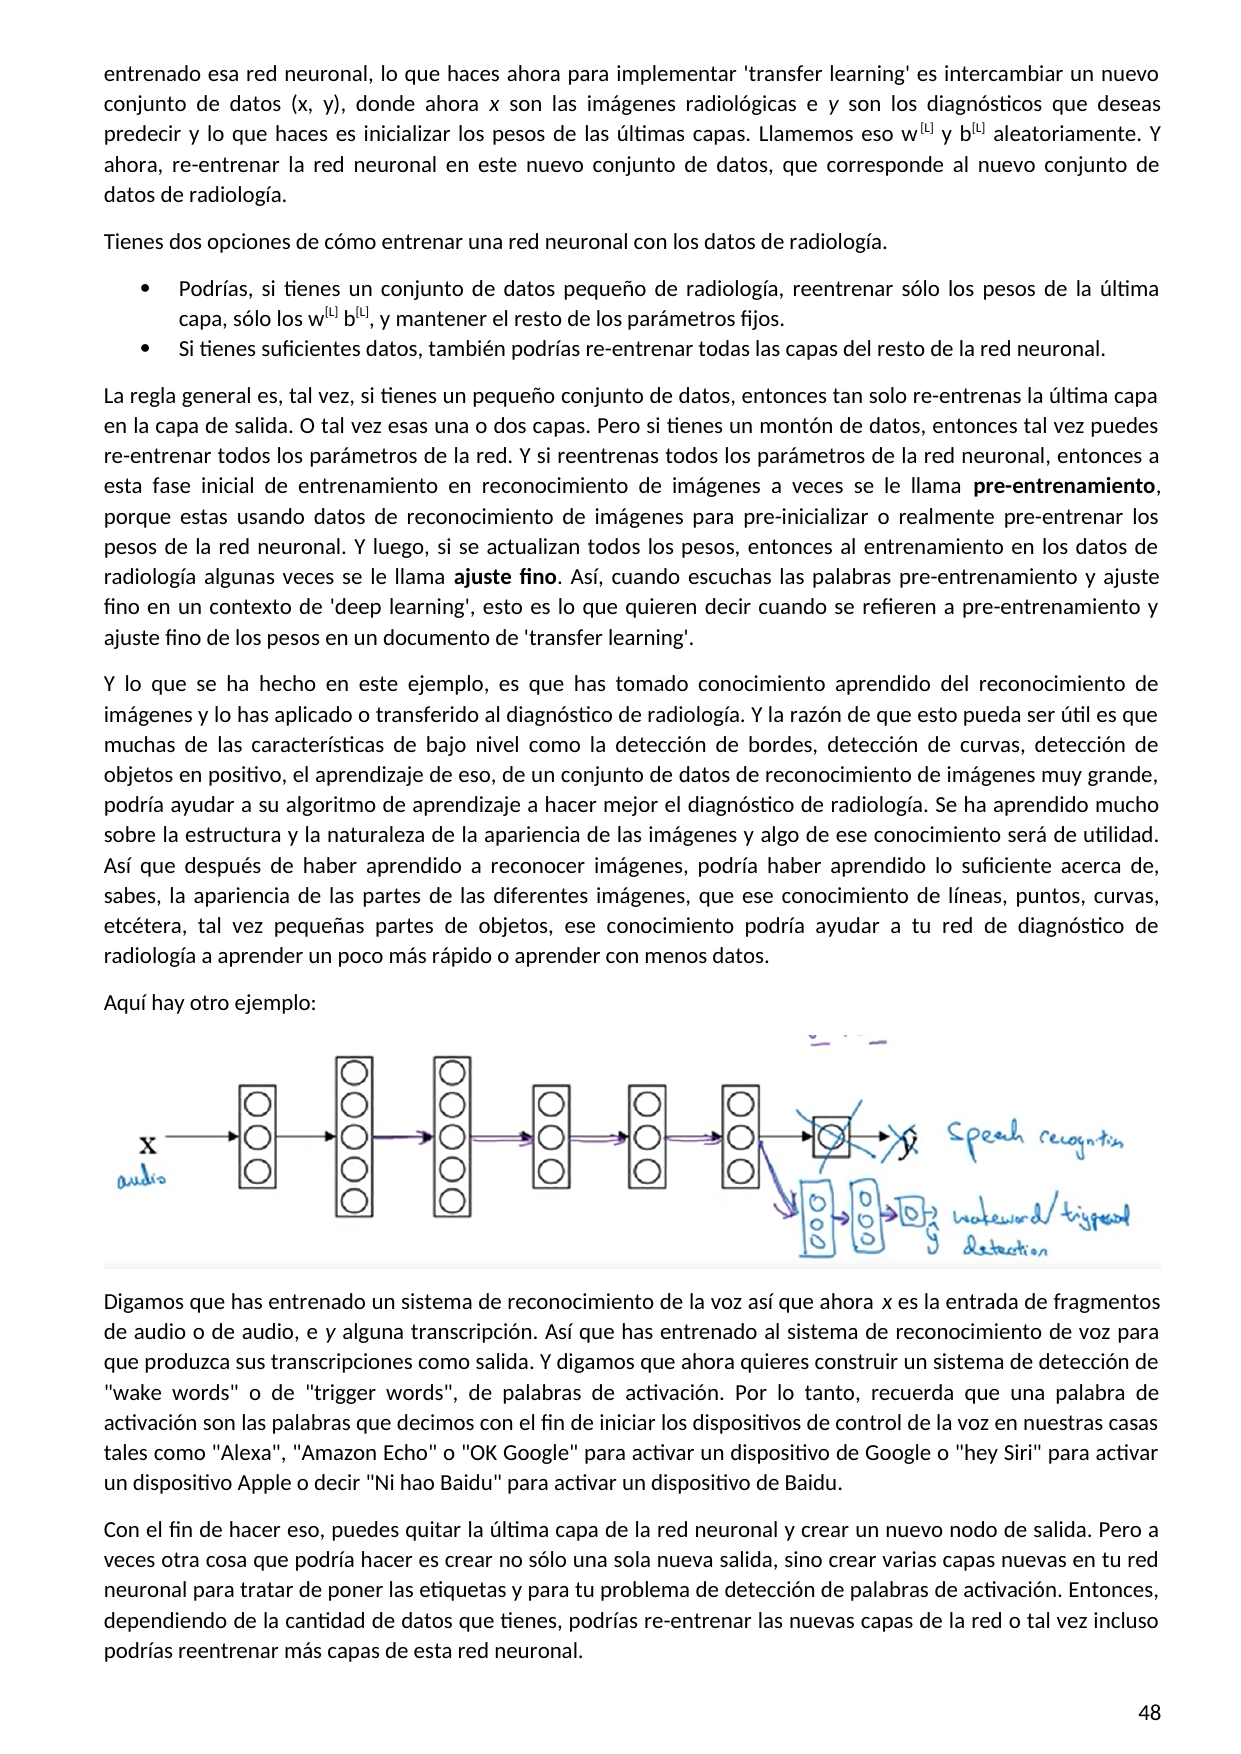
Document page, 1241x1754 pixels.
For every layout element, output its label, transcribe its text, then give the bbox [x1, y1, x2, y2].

list Si tienes suficientes datos, también podrías re-entrenar todas las capas del resto de la red neuronal. [141, 334, 1161, 362]
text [103, 59, 1161, 208]
text Tienes dos opciones de cómo entrenar una red neuronal con los datos de radiología. [103, 227, 1161, 255]
text Aquí hay otro ejemplo: [103, 988, 1161, 1016]
text Con el fin de hacer eso, puedes quitar la última capa de la red neuronal y crear un nuevo nodo de salida. Pero a veces otra cosa que podría hacer es crear no sólo una sola nueva salida, sino crear varias capas nuevas en tu red neuronal para tratar de poner las etiquetas y para tu problema de detección de palabras de activación. Entonces, dependiendo de la cantidad de datos que tienes, podrías re-entrenar las nuevas capas de la red o tal vez incluso podrías reentrenar más capas de esta red neuronal. [103, 1515, 1161, 1664]
text Y lo que se ha hecho en este ejemplo, es que has tomado conocimiento aprendido del reconocimiento de imágenes y lo has aplicado o transferido al diagnóstico de radiología. Y la razón de que esto pueda ser útil es que muchas de las características de bajo nivel como la detección de bordes, detección de curvas, detección de objetos en positivo, el aprendizaje de eso, de un conjunto de datos de reconocimiento de imágenes muy grande, podría ayudar a su algoritmo de aprendizaje a hacer mejor el diagnóstico de radiología. Se ha aprendido mucho sobre la estructura y la naturaleza de la apariencia de las imágenes y algo de ese conocimiento será de utilidad. Así que después de haber aprendido a reconocer imágenes, podría haber aprendido lo suficiente acerca de, sabes, la apariencia de las partes de las diferentes imágenes, que ese conocimiento de líneas, puntos, curvas, etcétera, tal vez pequeñas partes de objetos, ese conocimiento podría ayudar a tu red de diagnóstico de radiología a aprender un poco más rápido o aprender con menos datos. [103, 669, 1161, 969]
picture [103, 1035, 1162, 1269]
text La regla general es, tal vez, si tienes un pequeño conjunto de datos, entonces tan solo re-entrenas la última capa en la capa de salida. O tal vez esas una o dos capas. Pero si tienes un montón de datos, entonces tal vez puedes re-entrenar todos los parámetros de la red. Y si reentrenas todos los parámetros de la red neuronal, entonces a esta fase inicial de entrenamiento en reconocimiento de imágenes a veces se le llama pre-entrenamiento, porque estas usando datos de reconocimiento de imágenes para pre-inicializar o realmente pre-entrenar los pesos de la red neuronal. Y luego, si se actualizan todos los pesos, entonces al entrenamiento en los datos de radiología algunas veces se le llama ajuste fino. Así, cuando escuchas las palabras pre-entrenamiento y ajuste fino en un contexto de 'deep learning', esto es lo que quieren decir cuando se refieren a pre-entrenamiento y ajuste fino de los pesos en un documento de 'transfer learning'. [103, 381, 1161, 651]
text Digamos que has entrenado un sistema de reconocimiento de la voz así que ahora x es la entrada de fragmentos de audio o de audio, e y alguna transcripción. Así que has entrenado al sistema de reconocimiento de voz para que produzca sus transcripciones como salida. Y digamos que ahora quieres construir un sistema de detección de "wake words" o de "trigger words", de palabras de activación. Por lo tanto, recuerda que una palabra de activación son las palabras que decimos con el fin de iniciar los dispositivos de control de la voz en nuestras casas tales como "Alexa", "Amazon Echo" o "OK Google" para activar un dispositivo de Google o "hey Siri" para activar un dispositivo Apple o decir "Ni hao Baidu" para activar un dispositivo de Baidu. [103, 1287, 1161, 1496]
list Podrías, si tienes un conjunto de datos pequeño de radiología, reentrenar sólo los pesos de la última capa, sólo los w[L] b[L], y mantener el resto de los parámetros fijos. [141, 274, 1161, 332]
